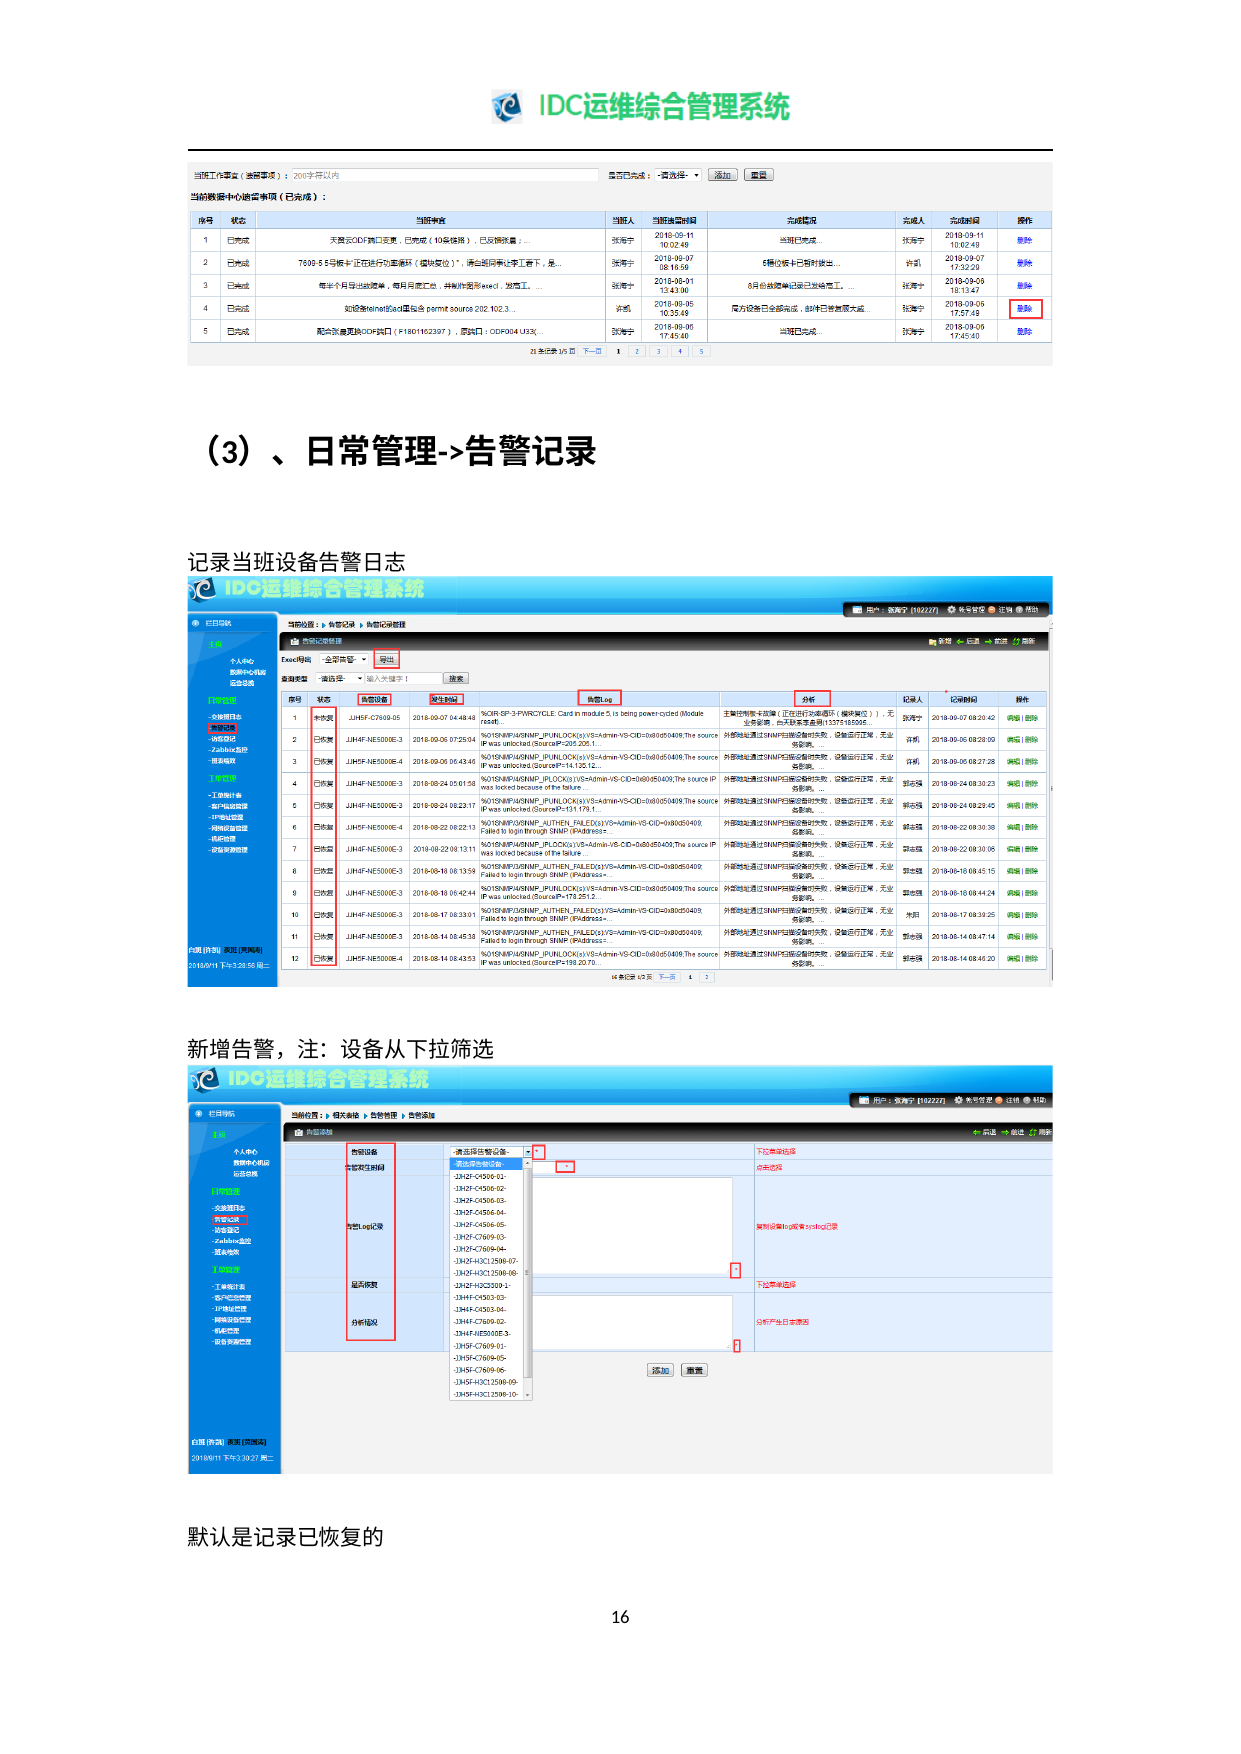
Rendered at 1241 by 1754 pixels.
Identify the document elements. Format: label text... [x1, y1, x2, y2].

text 新增告警，注：设备从下拉筛选 [187, 1032, 1053, 1064]
text 记录当班设备告警日志 [187, 544, 1053, 576]
picture [187, 1064, 1053, 1474]
subtitle （3）、日常管理->告警记录 [187, 417, 1053, 482]
picture [187, 576, 1053, 987]
text 默认是记录已恢复的 [187, 1519, 1053, 1552]
picture [491, 88, 792, 124]
picture [187, 162, 1053, 366]
